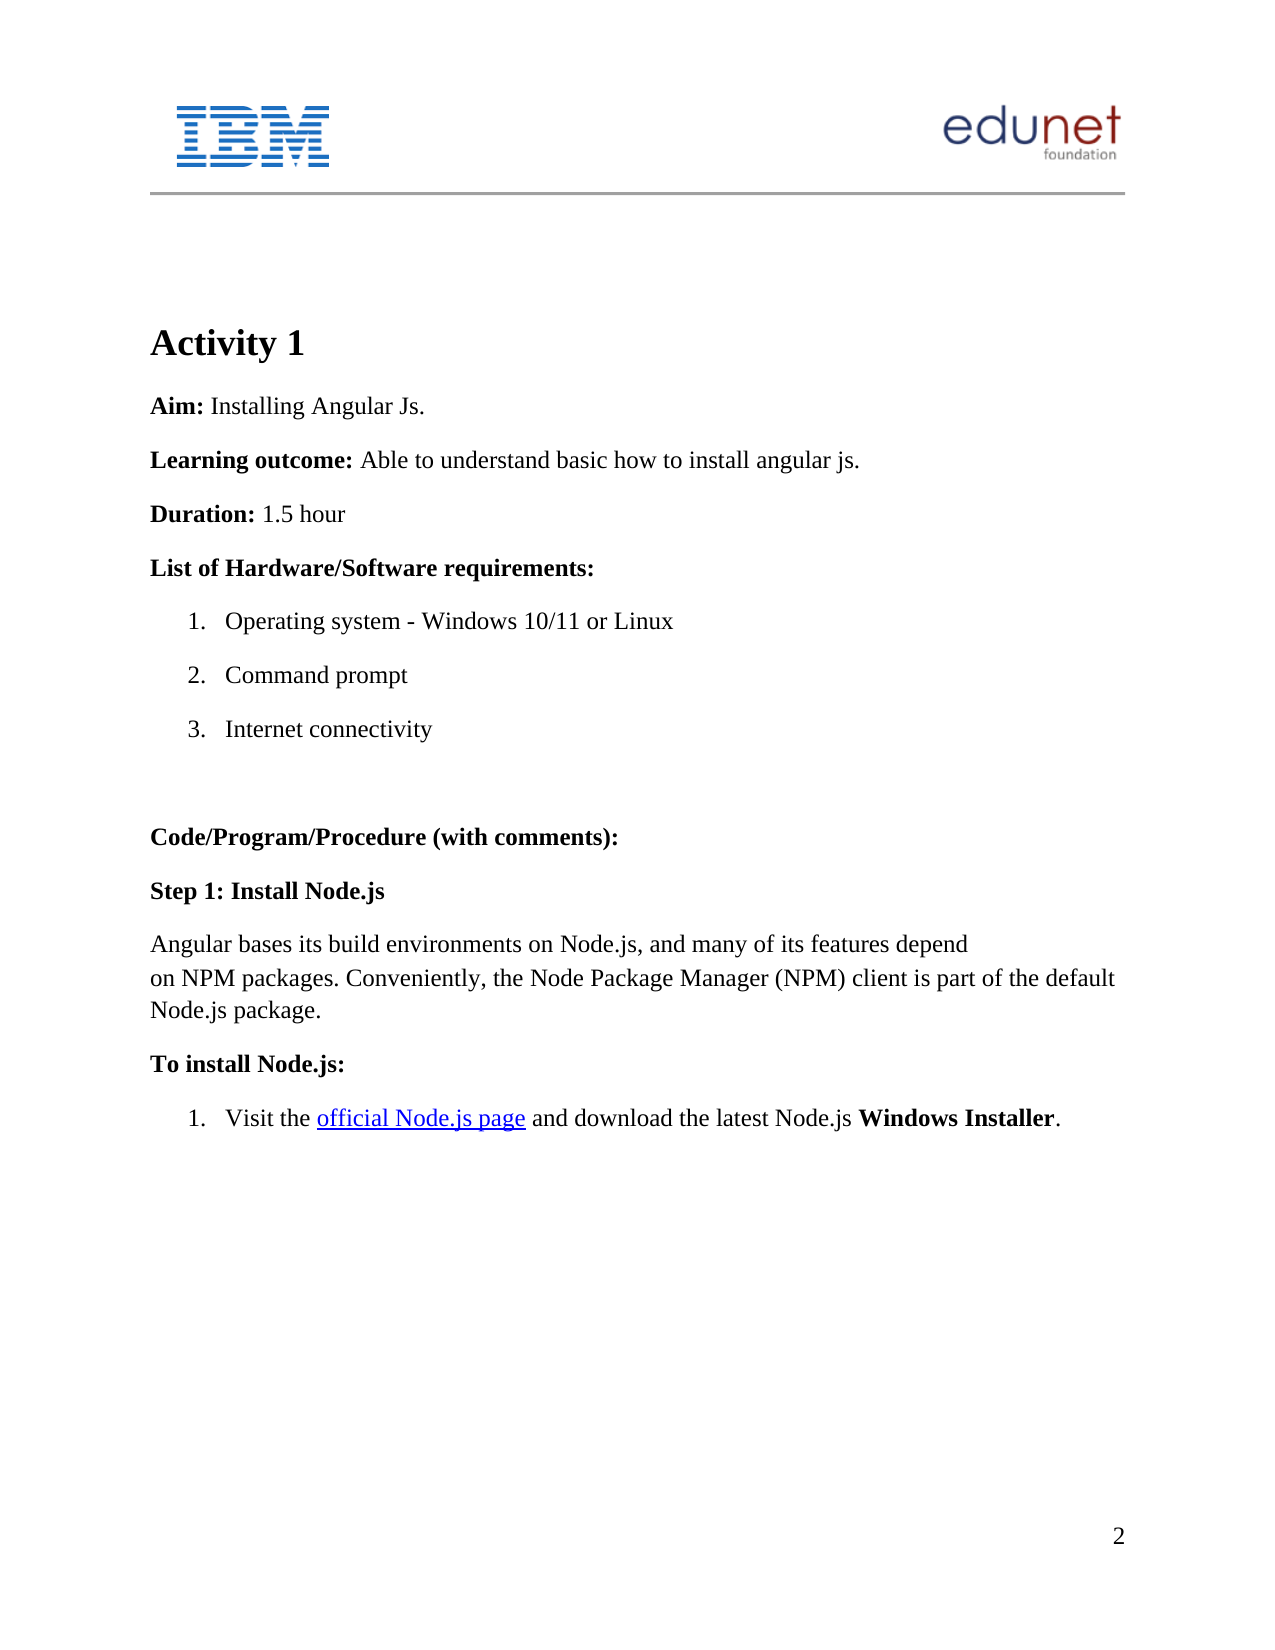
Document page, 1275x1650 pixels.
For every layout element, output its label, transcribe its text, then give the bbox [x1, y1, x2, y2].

list Visit the official Node.js page and download the latest Node.js Windows Installer. [187, 1103, 1125, 1132]
picture [941, 95, 1125, 167]
subtitle Aim: Installing Angular Js. [150, 391, 1125, 420]
list Operating system - Windows 10/11 or Linux [187, 606, 1125, 635]
list Internet connectivity [187, 714, 1125, 743]
picture [176, 106, 329, 167]
text Step 1: Install Node.js [150, 876, 1125, 904]
text Code/Program/Procedure (with comments): [150, 822, 1125, 851]
text Learning outcome: Able to understand basic how to install angular js. [150, 445, 1125, 474]
subtitle Activity 1 [150, 321, 1125, 364]
list Command prompt [187, 660, 1125, 689]
text Angular bases its build environments on Node.js, and many of its features depend on NPM packages. Conveniently, the Node Package Manager (NPM) client is part of the default Node.js package. [150, 929, 1125, 1024]
text To install Node.js: [150, 1049, 1125, 1078]
text List of Hardware/Software requirements: [150, 553, 1125, 581]
text Duration: 1.5 hour [150, 499, 1125, 527]
